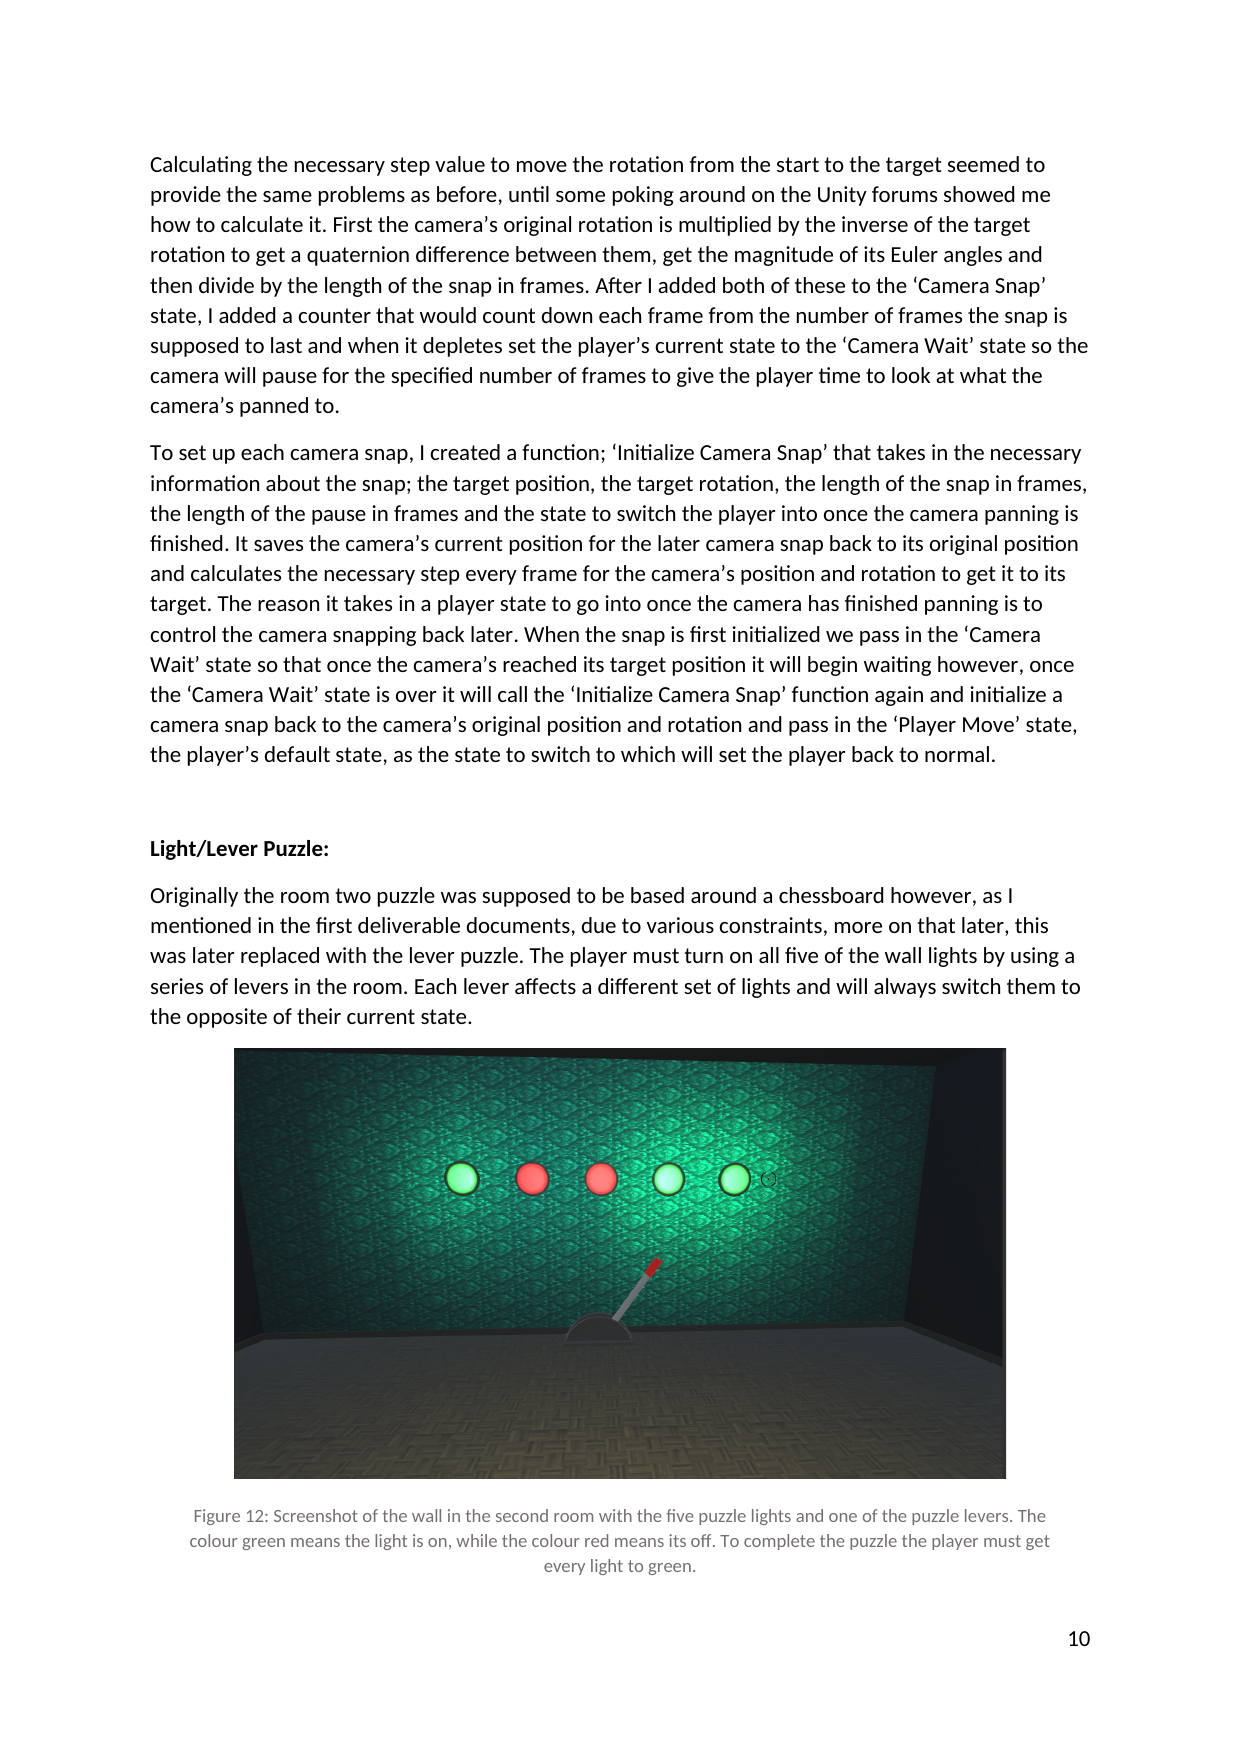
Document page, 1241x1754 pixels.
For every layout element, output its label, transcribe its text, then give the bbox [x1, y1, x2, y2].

picture [234, 1048, 1007, 1479]
text Calculating the necessary step value to move the rotation from the start to the target seemed to provide the same problems as before, until some poking around on the Unity forums showed me how to calculate it. First the camera’s original rotation is multiplied by the inverse of the target rotation to get a quaternion difference between them, get the magnitude of its Euler angles and then divide by the length of the snap in frames. After I added both of these to the ‘Camera Snap’ state, I added a counter that would count down each frame from the number of frames the snap is supposed to last and when it depletes set the player’s current state to the ‘Camera Wait’ state so the camera will pause for the specified number of frames to give the player time to look at what the camera’s panned to. [150, 150, 1090, 420]
text Light/Lever Puzzle: [150, 834, 1090, 862]
text To set up each camera snap, I created a function; ‘Initialize Camera Snap’ that takes in the necessary information about the snap; the target position, the target rotation, the length of the snap in frames, the length of the pause in frames and the state to switch the player into once the camera panning is finished. It saves the camera’s current position for the later camera snap back to its original position and calculates the necessary step every frame for the camera’s position and rotation to get it to its target. The reason it takes in a player state to go into once the camera has finished panning is to control the camera snapping back later. When the snap is first initialized we pass in the ‘Camera Wait’ state so that once the camera’s reached its target position it will begin waiting however, once the ‘Camera Wait’ state is over it will call the ‘Initialize Camera Snap’ function again and initialize a camera snap back to the camera’s original position and rotation and pass in the ‘Player Move’ state, the player’s default state, as the state to switch to which will set the player back to normal. [150, 438, 1090, 769]
text Originally the room two puzzle was supposed to be based around a chessboard however, as I mentioned in the first deliverable documents, due to various constraints, more on that later, this was later replaced with the lever puzzle. The player must turn on all five of the wall lights by using a series of levers in the room. Each lever affects a different set of lights and will always switch them to the opposite of their current state. [150, 881, 1090, 1030]
